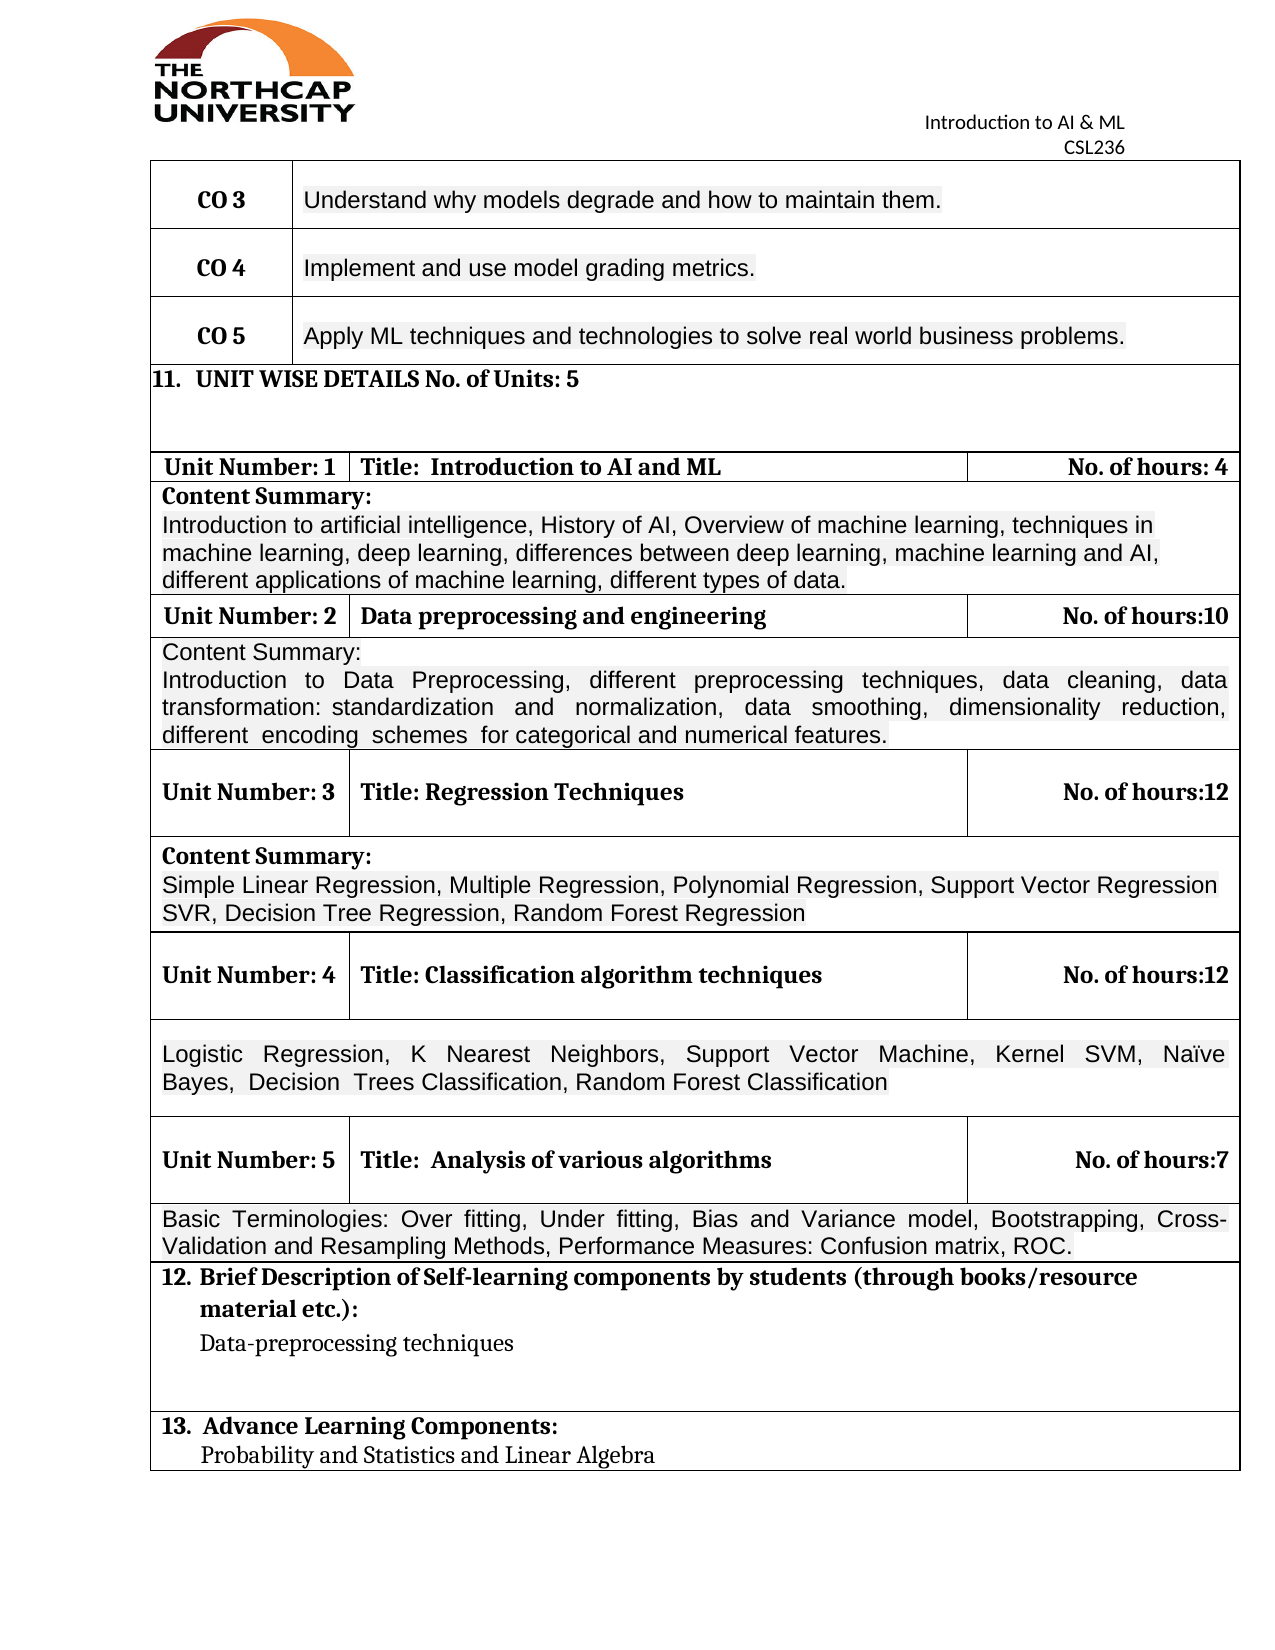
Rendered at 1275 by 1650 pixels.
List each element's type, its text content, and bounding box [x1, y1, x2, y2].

table_cell Data preprocessing and engineering [350, 595, 967, 637]
table_cell Unit Number: 1 [151, 453, 349, 481]
table_cell No. of hours: 4 [968, 453, 1239, 481]
table_cell Unit Number: 2 [151, 595, 349, 637]
table_cell Apply ML techniques and technologies to solve real world business problems. [293, 297, 1239, 363]
table_cell UNIT WISE DETAILS No. of Units: 5 [151, 365, 1239, 451]
table_cell Content Summary: Simple Linear Regression, Multiple Regression, Polynomial Regression, Support Vector Regression SVR, Decision Tree Regression, Random Forest Regression [151, 837, 1239, 931]
table_cell CO 3 [151, 161, 292, 228]
table_cell Title: Classification algorithm techniques [350, 933, 967, 1019]
table_cell Title: Analysis of various algorithms [350, 1117, 967, 1203]
table_cell CO 4 [151, 229, 292, 296]
table_cell No. of hours:12 [968, 750, 1239, 836]
table_cell Brief Description of Self-learning components by students (through books/resource material etc.): Data-preprocessing techniques [151, 1263, 1239, 1411]
table_cell Content Summary: Introduction to artificial intelligence, History of AI, Overview of machine learning, techniques in machine learning, deep learning, differences between deep learning, machine learning and AI, different applications of machine learning, different types of data. [151, 482, 1239, 594]
table_cell Unit Number: 5 [151, 1117, 349, 1203]
table_cell Content Summary: Introduction to Data Preprocessing, different preprocessing techniques, data cleaning, data transformation: standardization and normalization, data smoothing, dimensionality reduction, different encoding schemes for categorical and numerical features. [361, 638, 1239, 748]
table_cell Unit Number: 4 [151, 933, 349, 1019]
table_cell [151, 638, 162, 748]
table_cell Understand why models degrade and how to maintain them. [293, 161, 1239, 228]
table_cell Title: Introduction to AI and ML [350, 453, 967, 481]
table_cell No. of hours:10 [968, 595, 1239, 637]
table_cell Basic Terminologies: Over fitting, Under fitting, Bias and Variance model, Bootstrapping, Cross-Validation and Resampling Methods, Performance Measures: Confusion matrix, ROC. [151, 1204, 1239, 1261]
table_cell CO 5 [151, 297, 292, 363]
table_cell No. of hours:12 [968, 933, 1239, 1019]
table_cell Logistic Regression, K Nearest Neighbors, Support Vector Machine, Kernel SVM, Naïve Bayes, Decision Trees Classification, Random Forest Classification [151, 1020, 1239, 1116]
table_cell Unit Number: 3 [151, 750, 349, 836]
table_cell Title: Regression Techniques [350, 750, 967, 836]
table_cell Implement and use model grading metrics. [293, 229, 1239, 296]
table_cell 13. Advance Learning Components: Probability and Statistics and Linear Algebra [151, 1412, 1239, 1469]
picture [150, 15, 358, 129]
table_cell No. of hours:7 [968, 1117, 1239, 1203]
